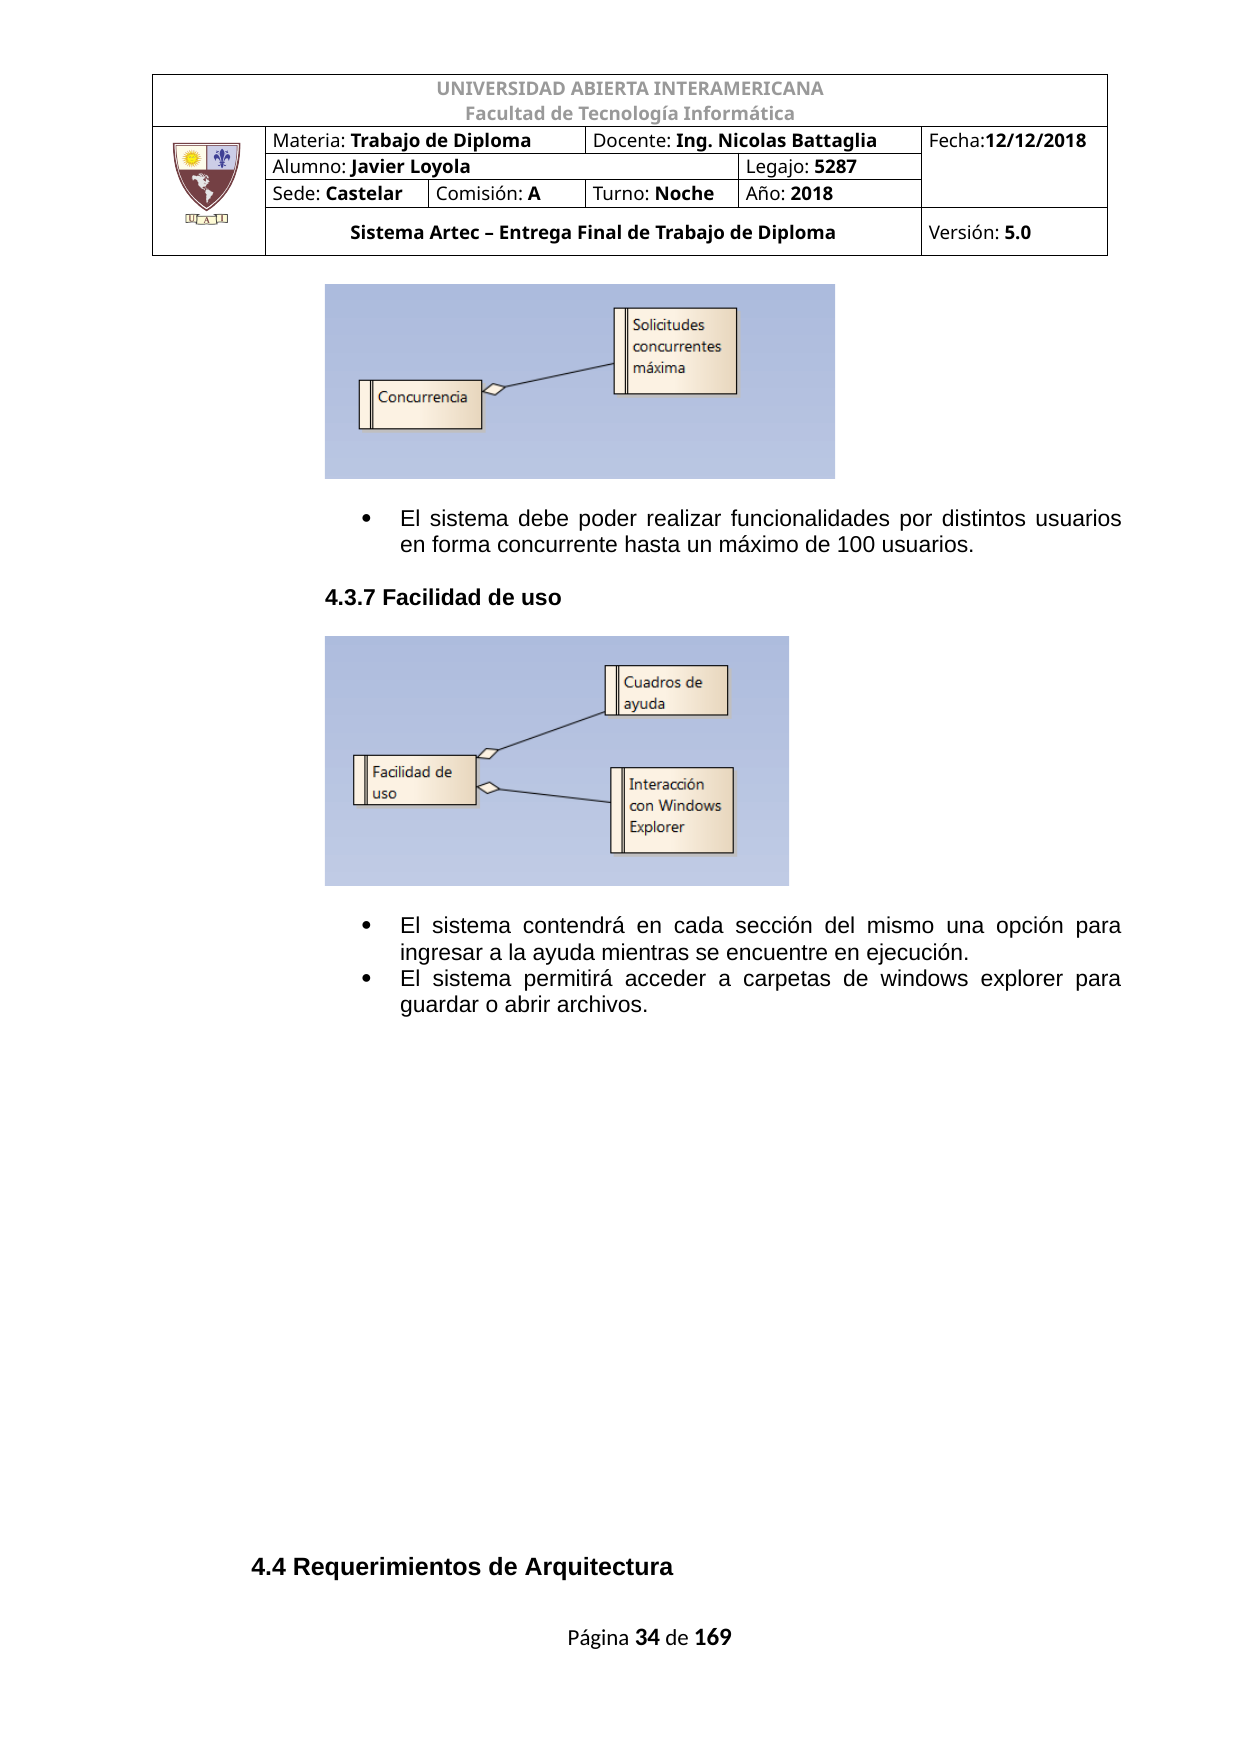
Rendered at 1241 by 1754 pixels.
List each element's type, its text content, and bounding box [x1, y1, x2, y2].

text 4.3.7 Facilidad de uso [325, 583, 1122, 610]
picture [157, 136, 257, 228]
list El sistema permitirá acceder a carpetas de windows explorer para guardar o abrir archivos. [362, 965, 1122, 1018]
list El sistema contendrá en cada sección del mismo una opción para ingresar a la ayuda mientras se encuentre en ejecución. [362, 912, 1122, 965]
list El sistema debe poder realizar funcionalidades por distintos usuarios en forma concurrente hasta un máximo de 100 usuarios. [362, 504, 1122, 557]
picture [324, 284, 836, 479]
text 4.4 Requerimientos de Arquitectura [251, 1552, 1122, 1581]
picture [324, 636, 790, 886]
